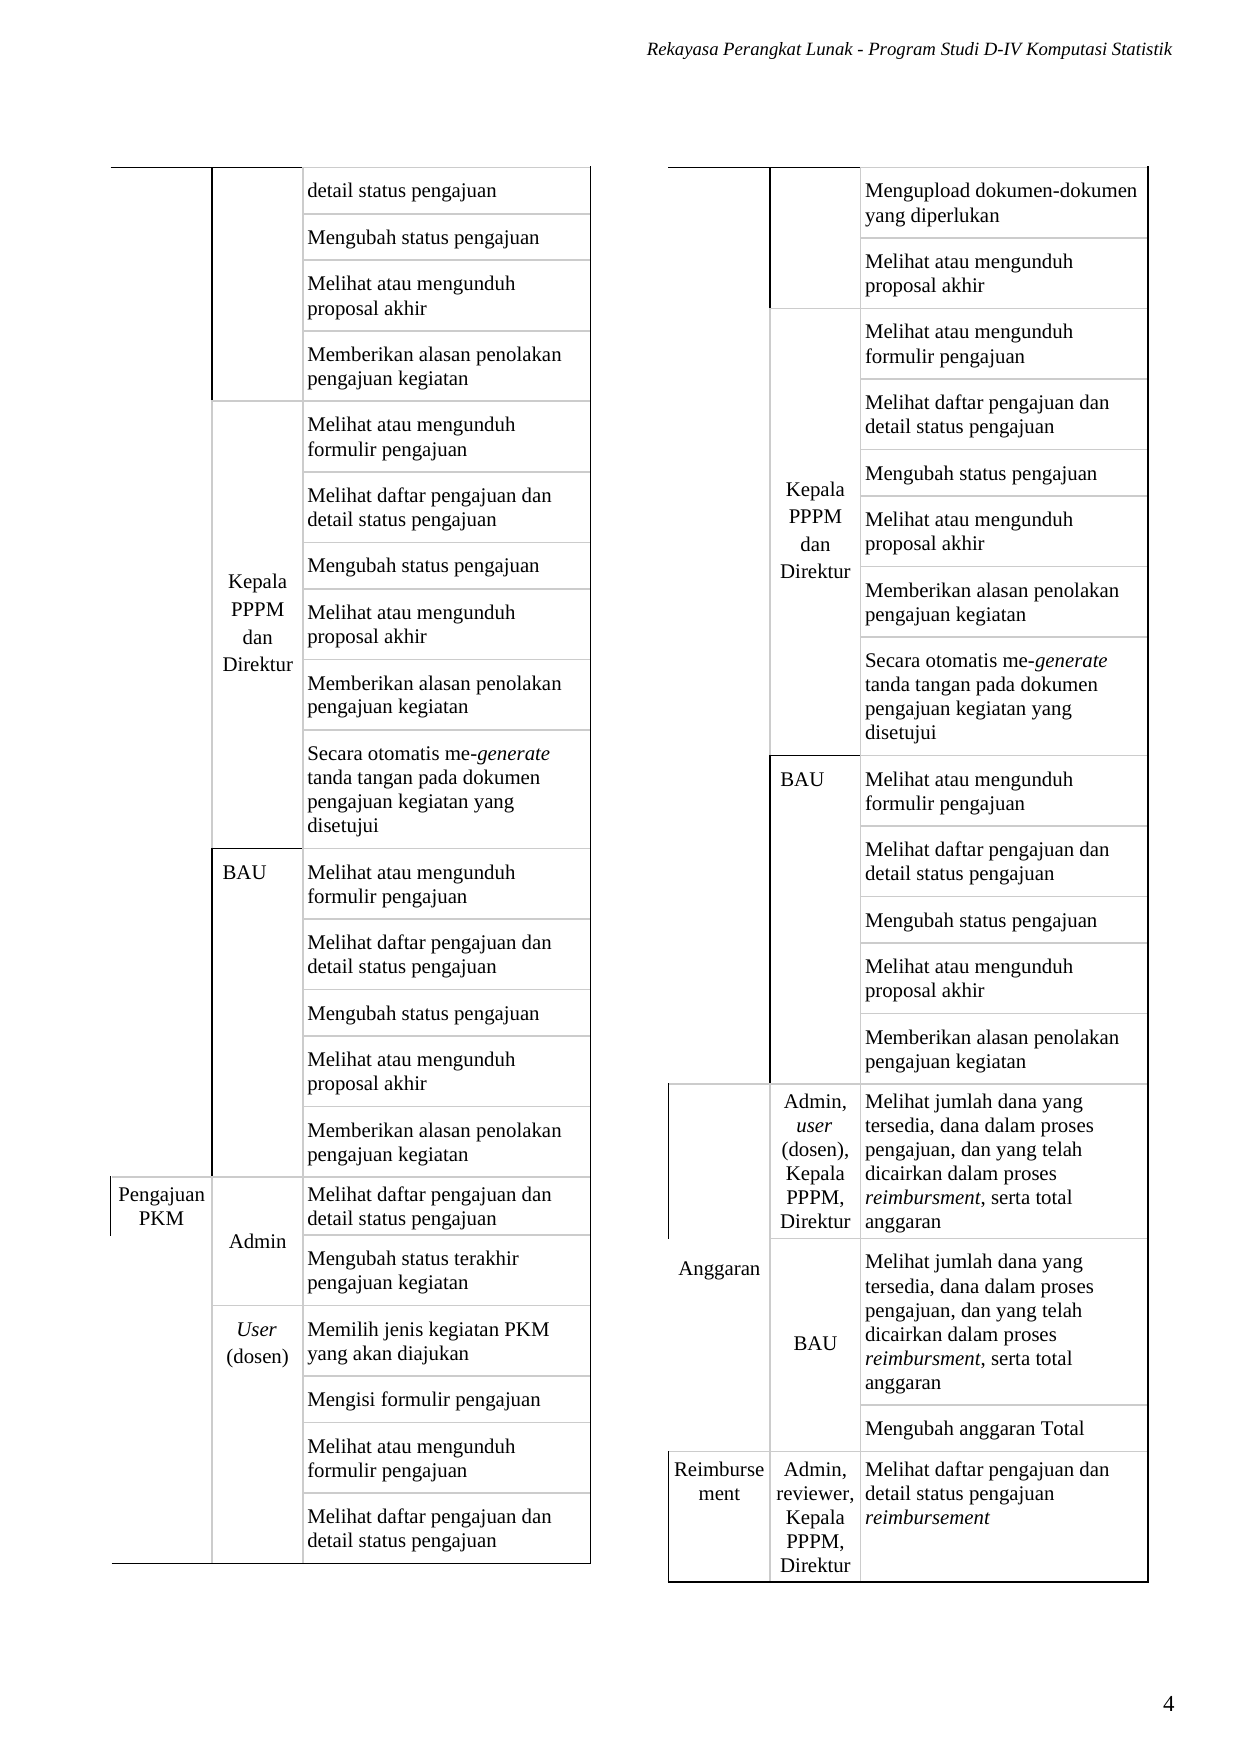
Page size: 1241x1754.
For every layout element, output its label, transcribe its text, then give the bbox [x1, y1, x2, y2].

table_cell Melihat atau mengunduh proposal akhir [861, 239, 1147, 307]
table_cell Melihat daftar pengajuan dan detail status pengajuan [304, 168, 590, 213]
table_cell Mengubah status pengajuan [304, 543, 590, 588]
table_cell Kepala PPPM dan Direktur [213, 402, 302, 848]
table_cell Melihat atau mengunduh formulir pengajuan [304, 849, 590, 918]
table_cell BAU [771, 756, 860, 1083]
table_cell Melihat daftar pengajuan dan detail status pengajuan [861, 380, 1147, 448]
table_cell BAU [213, 849, 302, 1176]
table_cell Memberikan alasan penolakan pengajuan kegiatan [304, 1107, 590, 1176]
table_cell Melihat atau mengunduh proposal akhir [304, 1037, 590, 1106]
table_cell Melihat daftar pengajuan dan detail status pengajuan [304, 1178, 590, 1234]
table_cell Admin, user (dosen), Kepala PPPM, Direktur [771, 1085, 860, 1237]
table_cell Pengajuan PKM [111, 1177, 211, 1563]
table_cell Melihat daftar pengajuan dan detail status pengajuan [304, 920, 590, 989]
table_cell Secara otomatis me-generate tanda tangan pada dokumen pengajuan kegiatan yang disetujui [861, 638, 1147, 755]
table_cell Anggaran [668, 1085, 769, 1451]
table_cell Memberikan alasan penolakan pengajuan kegiatan [861, 1014, 1147, 1083]
table_cell Melihat jumlah dana yang tersedia, dana dalam proses pengajuan, dan yang telah dicairkan dalam proses reimbursment, serta total anggaran [861, 1239, 1147, 1404]
table_cell Memberikan alasan penolakan pengajuan kegiatan [304, 660, 590, 729]
table_cell Admin [213, 1178, 302, 1305]
table_cell User (dosen) [213, 1306, 302, 1563]
table_cell Memilih jenis kegiatan PKM yang akan diajukan [304, 1306, 590, 1375]
table_cell Kepala PPPM dan Direktur [771, 309, 860, 755]
table_cell Melihat atau mengunduh proposal akhir [304, 261, 590, 330]
table_cell BAU [771, 1239, 860, 1451]
table_cell Mengubah status pengajuan [304, 990, 590, 1035]
table_cell Melihat atau mengunduh proposal akhir [861, 497, 1147, 566]
table_cell Melihat atau mengunduh proposal akhir [861, 944, 1147, 1013]
table_cell Mengubah status pengajuan [861, 897, 1147, 942]
table_cell Mengubah anggaran Total [861, 1406, 1147, 1451]
table_cell Mengubah status pengajuan [304, 215, 590, 259]
table_cell Memberikan alasan penolakan pengajuan kegiatan [304, 332, 590, 400]
table_cell Mengupload dokumen-dokumen yang diperlukan [861, 168, 1147, 237]
table_cell Melihat daftar pengajuan dan detail status pengajuan [861, 827, 1147, 896]
table_cell Secara otomatis me-generate tanda tangan pada dokumen pengajuan kegiatan yang disetujui [304, 731, 590, 848]
table_cell Mengubah status terakhir pengajuan kegiatan [304, 1236, 590, 1305]
table_cell Melihat jumlah dana yang tersedia, dana dalam proses pengajuan, dan yang telah dicairkan dalam proses reimbursment, serta total anggaran [861, 1085, 1147, 1237]
table_cell Memberikan alasan penolakan pengajuan kegiatan [861, 567, 1147, 636]
table_cell Mengisi formulir pengajuan [304, 1377, 590, 1422]
table_cell Mengubah status pengajuan [861, 450, 1147, 495]
table_cell Melihat atau mengunduh formulir pengajuan [304, 1423, 590, 1492]
table_cell Melihat atau mengunduh formulir pengajuan [861, 309, 1147, 378]
table_cell Reimbursement [669, 1452, 769, 1581]
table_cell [304, 1494, 590, 1563]
table_cell Melihat daftar pengajuan dan detail status pengajuan reimbursement [861, 1452, 1147, 1581]
table_cell Melihat daftar pengajuan dan detail status pengajuan [304, 473, 590, 541]
table_cell Melihat atau mengunduh proposal akhir [304, 590, 590, 658]
table_cell Melihat atau mengunduh formulir pengajuan [304, 402, 590, 471]
table_cell Melihat atau mengunduh formulir pengajuan [861, 756, 1147, 825]
table_cell Admin, reviewer, Kepala PPPM, Direktur [771, 1452, 860, 1581]
